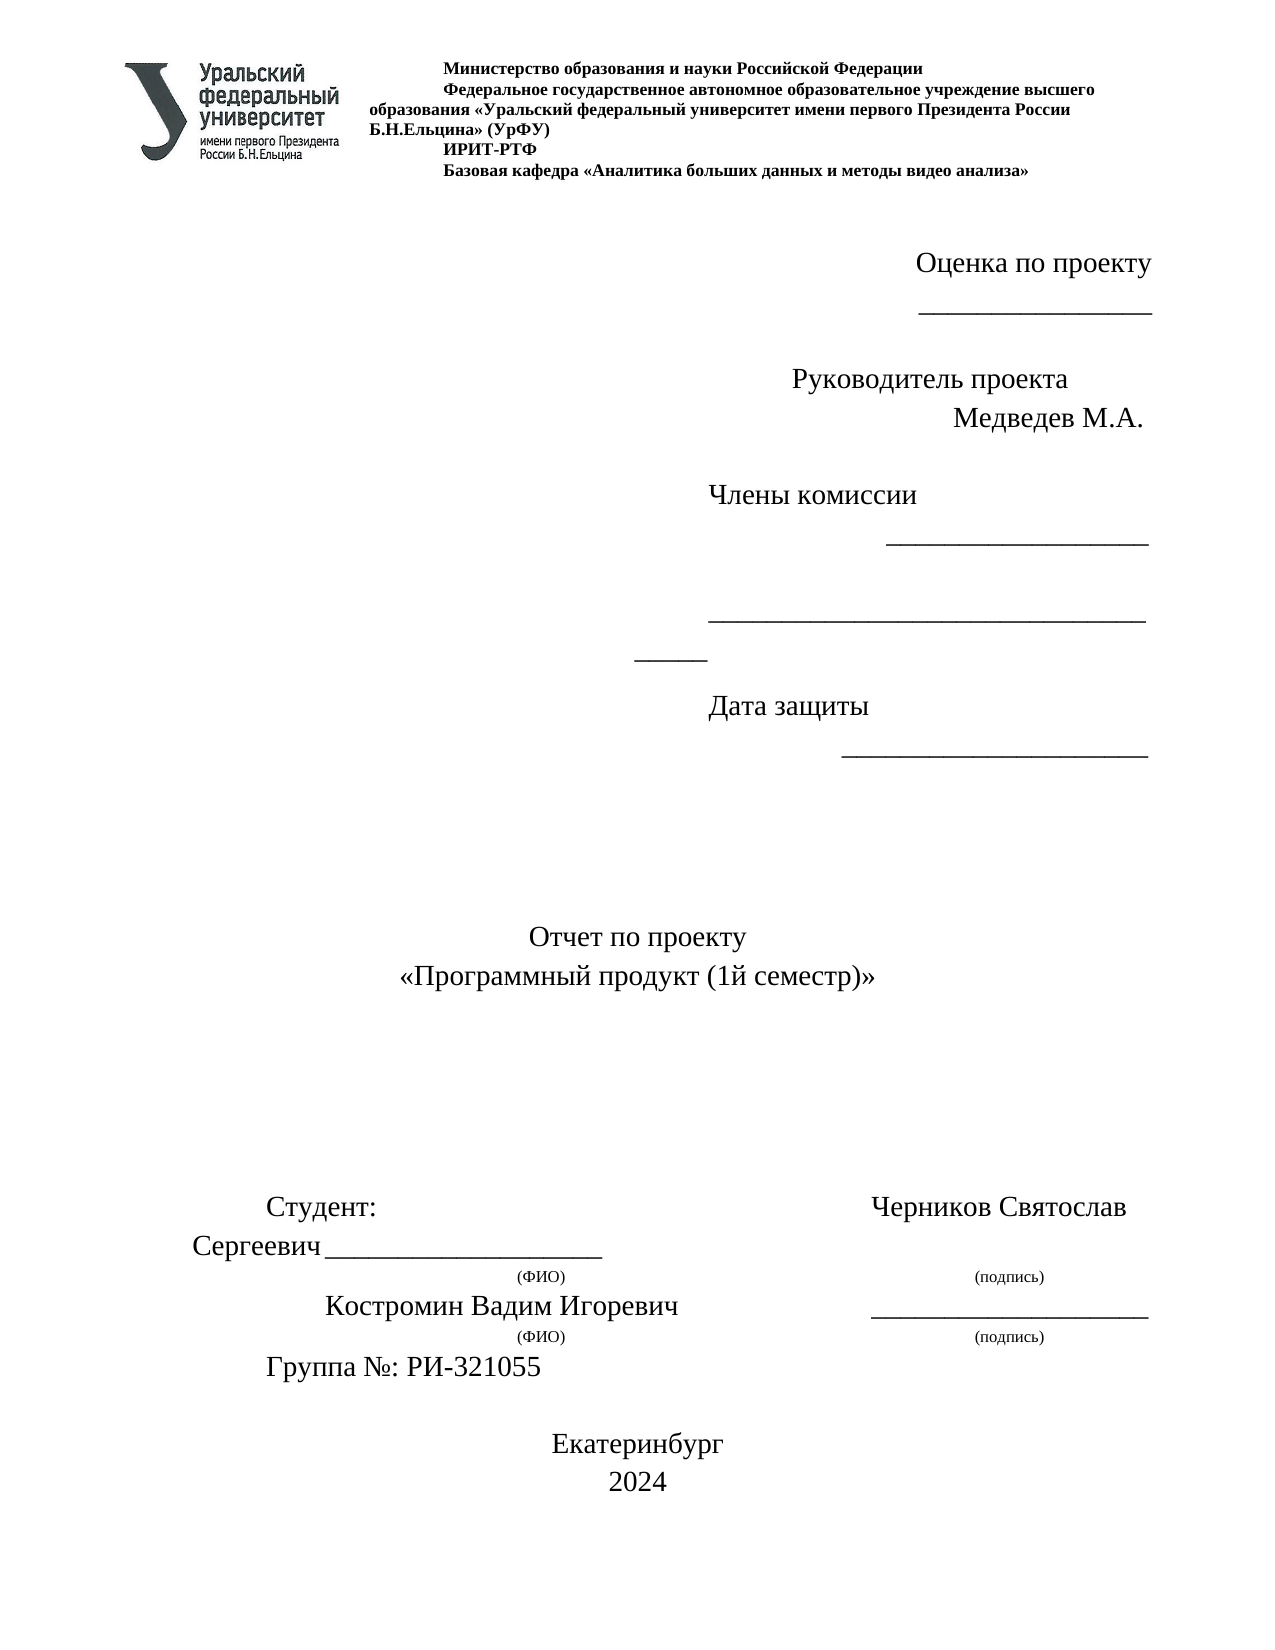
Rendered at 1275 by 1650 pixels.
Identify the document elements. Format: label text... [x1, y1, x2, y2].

text Дата защиты _____________________ [634, 688, 1152, 799]
text Костромин Вадим Игоревич ___________________ [192, 1288, 1157, 1322]
text Студент: Черников Святослав Сергеевич ___________________ [192, 1189, 1157, 1261]
table_header [107, 58, 354, 184]
text ___________________________________ [634, 592, 1152, 664]
text (ФИО) (подпись) [118, 1327, 1157, 1346]
text Отчет по проекту [118, 919, 1157, 953]
text Члены комиссии __________________ [634, 477, 1152, 587]
text Группа №: РИ-321055 [192, 1349, 1157, 1382]
text Оценка по проекту ________________ [634, 246, 1152, 356]
table_header Министерство образования и науки Российской Федерации Федеральное государственное автономное образовательное учреждение высшего образования «Уральский федеральный университет имени первого Президента России Б.Н.Ельцина» (УрФУ) ИРИТ-РТФ Базовая кафедра «Аналитика больших данных и методы видео анализа» [354, 58, 1122, 184]
text Руководитель проекта Медведев М.А. [634, 361, 1152, 472]
picture [118, 58, 353, 168]
text «Программный продукт (1й семестр)» [118, 958, 1157, 992]
text 2024 [118, 1464, 1157, 1498]
text (ФИО) (подпись) [118, 1266, 1157, 1286]
text Екатеринбург [118, 1426, 1157, 1459]
